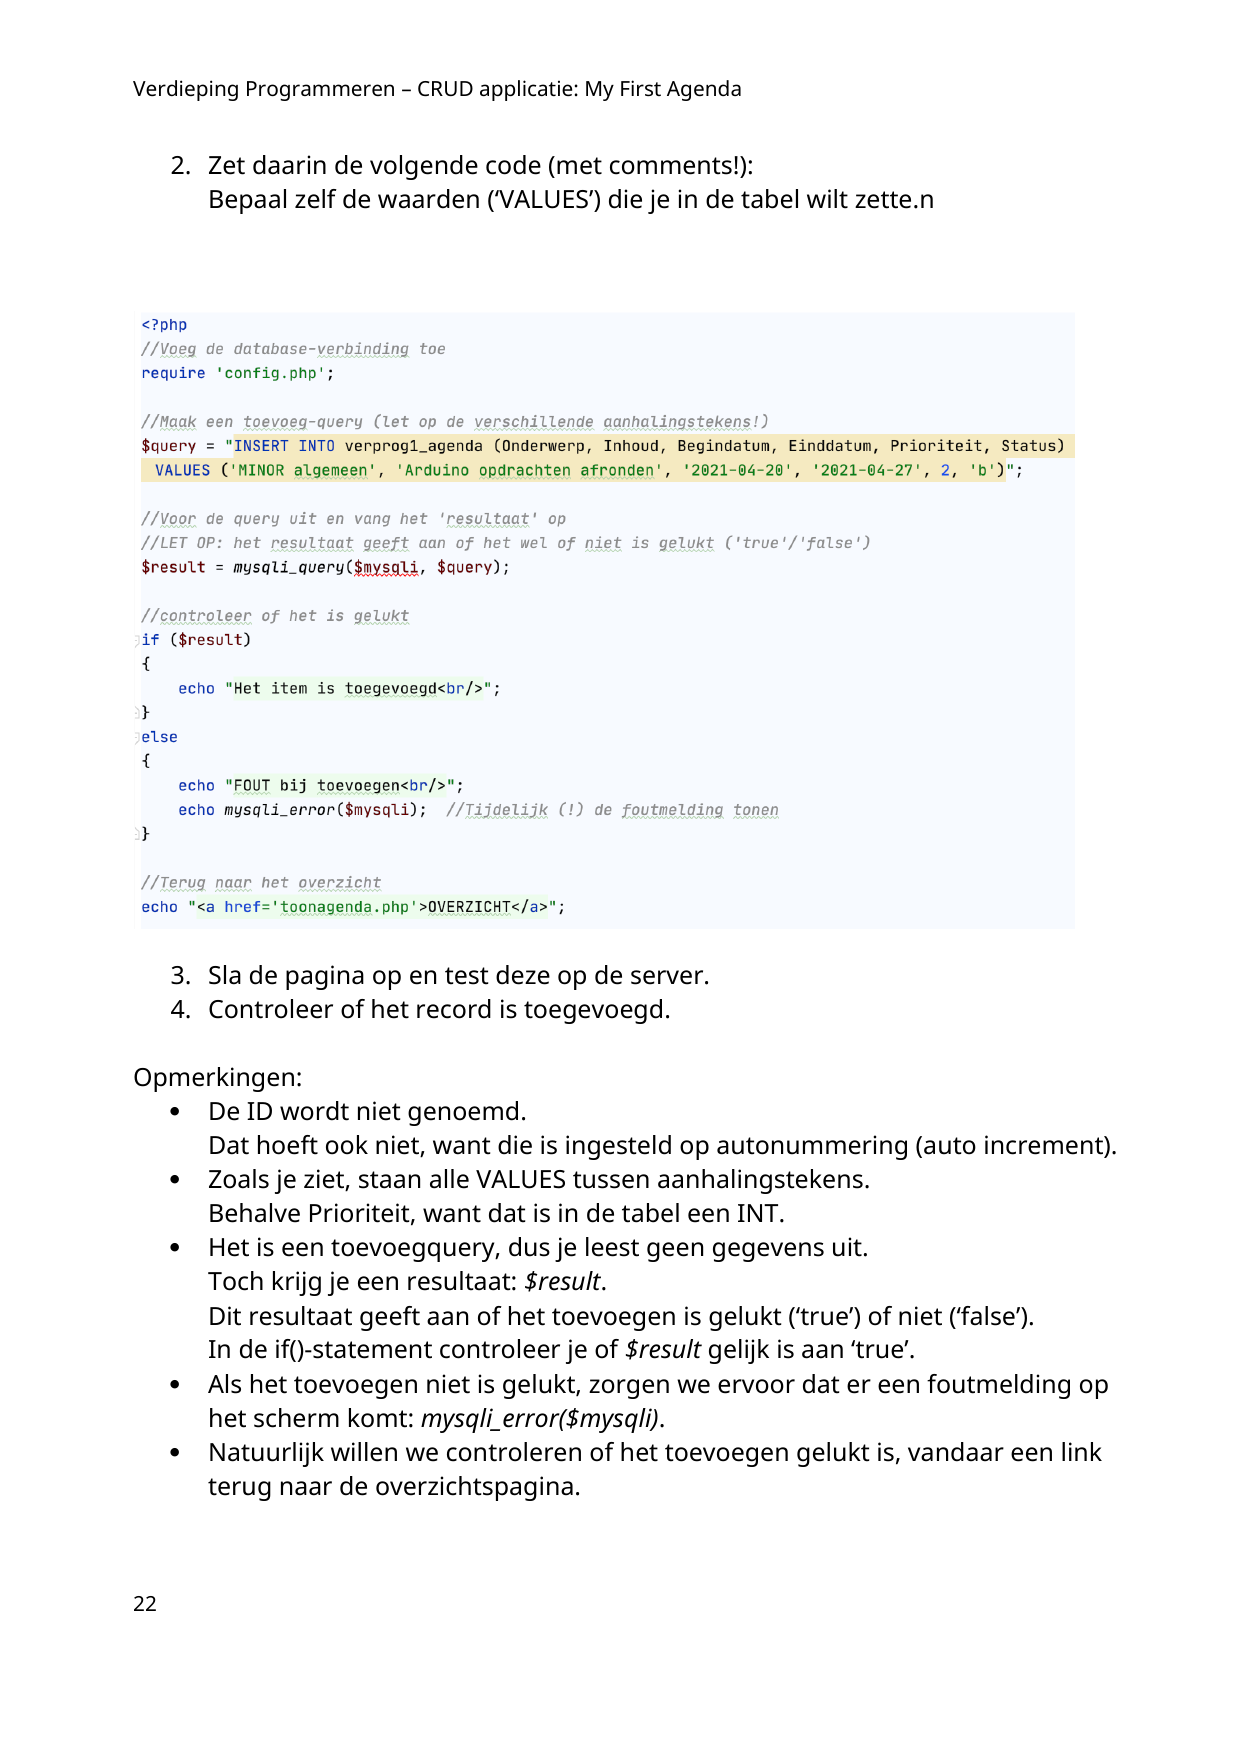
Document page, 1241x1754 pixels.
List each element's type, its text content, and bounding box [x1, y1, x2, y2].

list Sla de pagina op en test deze op de server. [170, 957, 1137, 992]
list Zoals je ziet, staan alle VALUES tussen aanhalingstekens. Behalve Prioriteit, want dat is in de tabel een INT. [170, 1162, 1137, 1230]
picture [134, 311, 1075, 929]
text Opmerkingen: [133, 1060, 1137, 1094]
list Natuurlijk willen we controleren of het toevoegen gelukt is, vandaar een link terug naar de overzichtspagina. [170, 1434, 1137, 1502]
list Als het toevoegen niet is gelukt, zorgen we ervoor dat er een foutmelding op het scherm komt: mysqli_error($mysqli). [170, 1366, 1137, 1434]
list Zet daarin de volgende code (met comments!): Bepaal zelf de waarden (‘VALUES’) die je in de tabel wilt zette.n [170, 148, 1137, 273]
list Controleer of het record is toegevoegd. [170, 992, 1137, 1026]
list De ID wordt niet genoemd. Dat hoeft ook niet, want die is ingesteld op autonummering (auto increment). [170, 1094, 1137, 1162]
list Het is een toevoegquery, dus je leest geen gegevens uit. Toch krijg je een resultaat: $result. Dit resultaat geeft aan of het toevoegen is gelukt (‘true’) of niet (‘false’). In de if()-statement controleer je of $result gelijk is aan ‘true’. [170, 1230, 1137, 1366]
